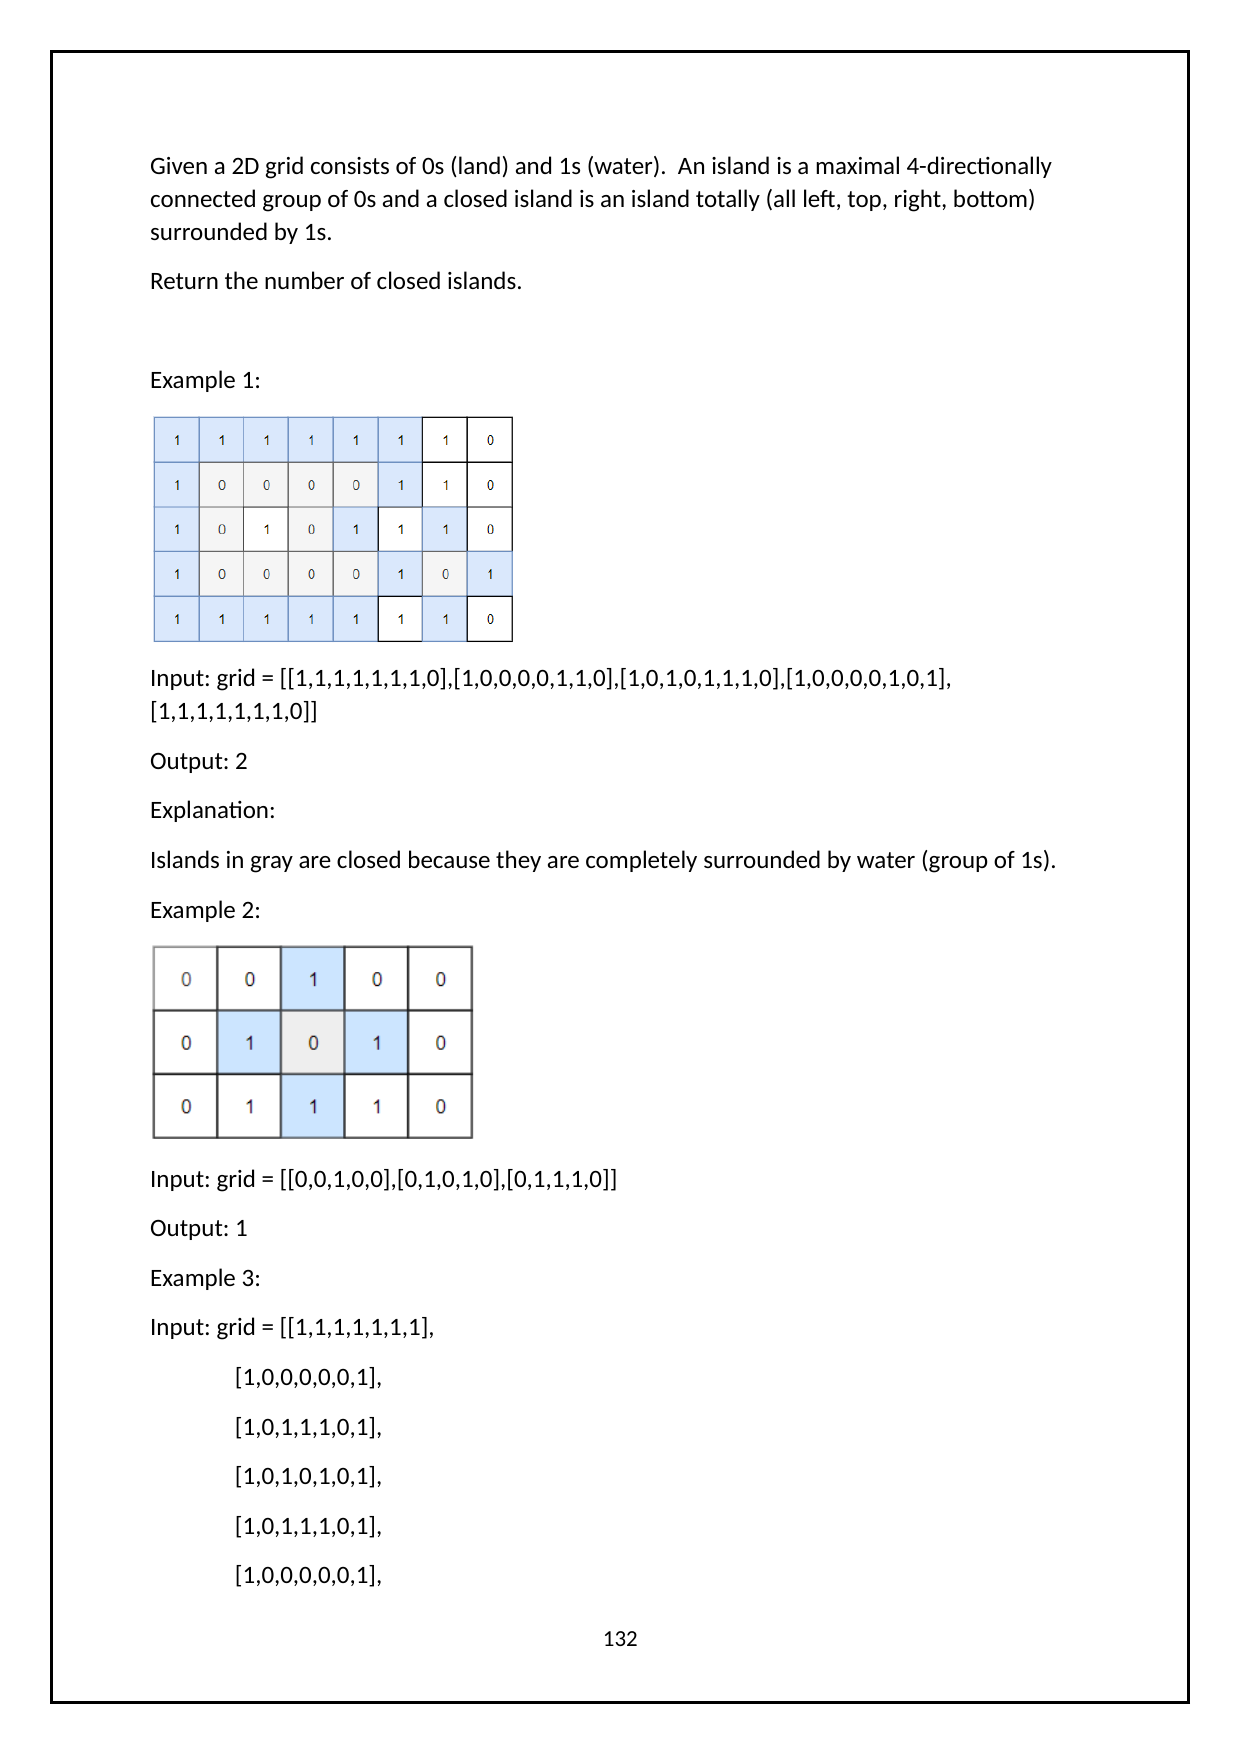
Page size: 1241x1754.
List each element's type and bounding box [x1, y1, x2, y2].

picture [150, 414, 515, 644]
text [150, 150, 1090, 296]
picture [150, 943, 477, 1144]
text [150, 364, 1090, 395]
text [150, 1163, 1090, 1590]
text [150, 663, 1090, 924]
